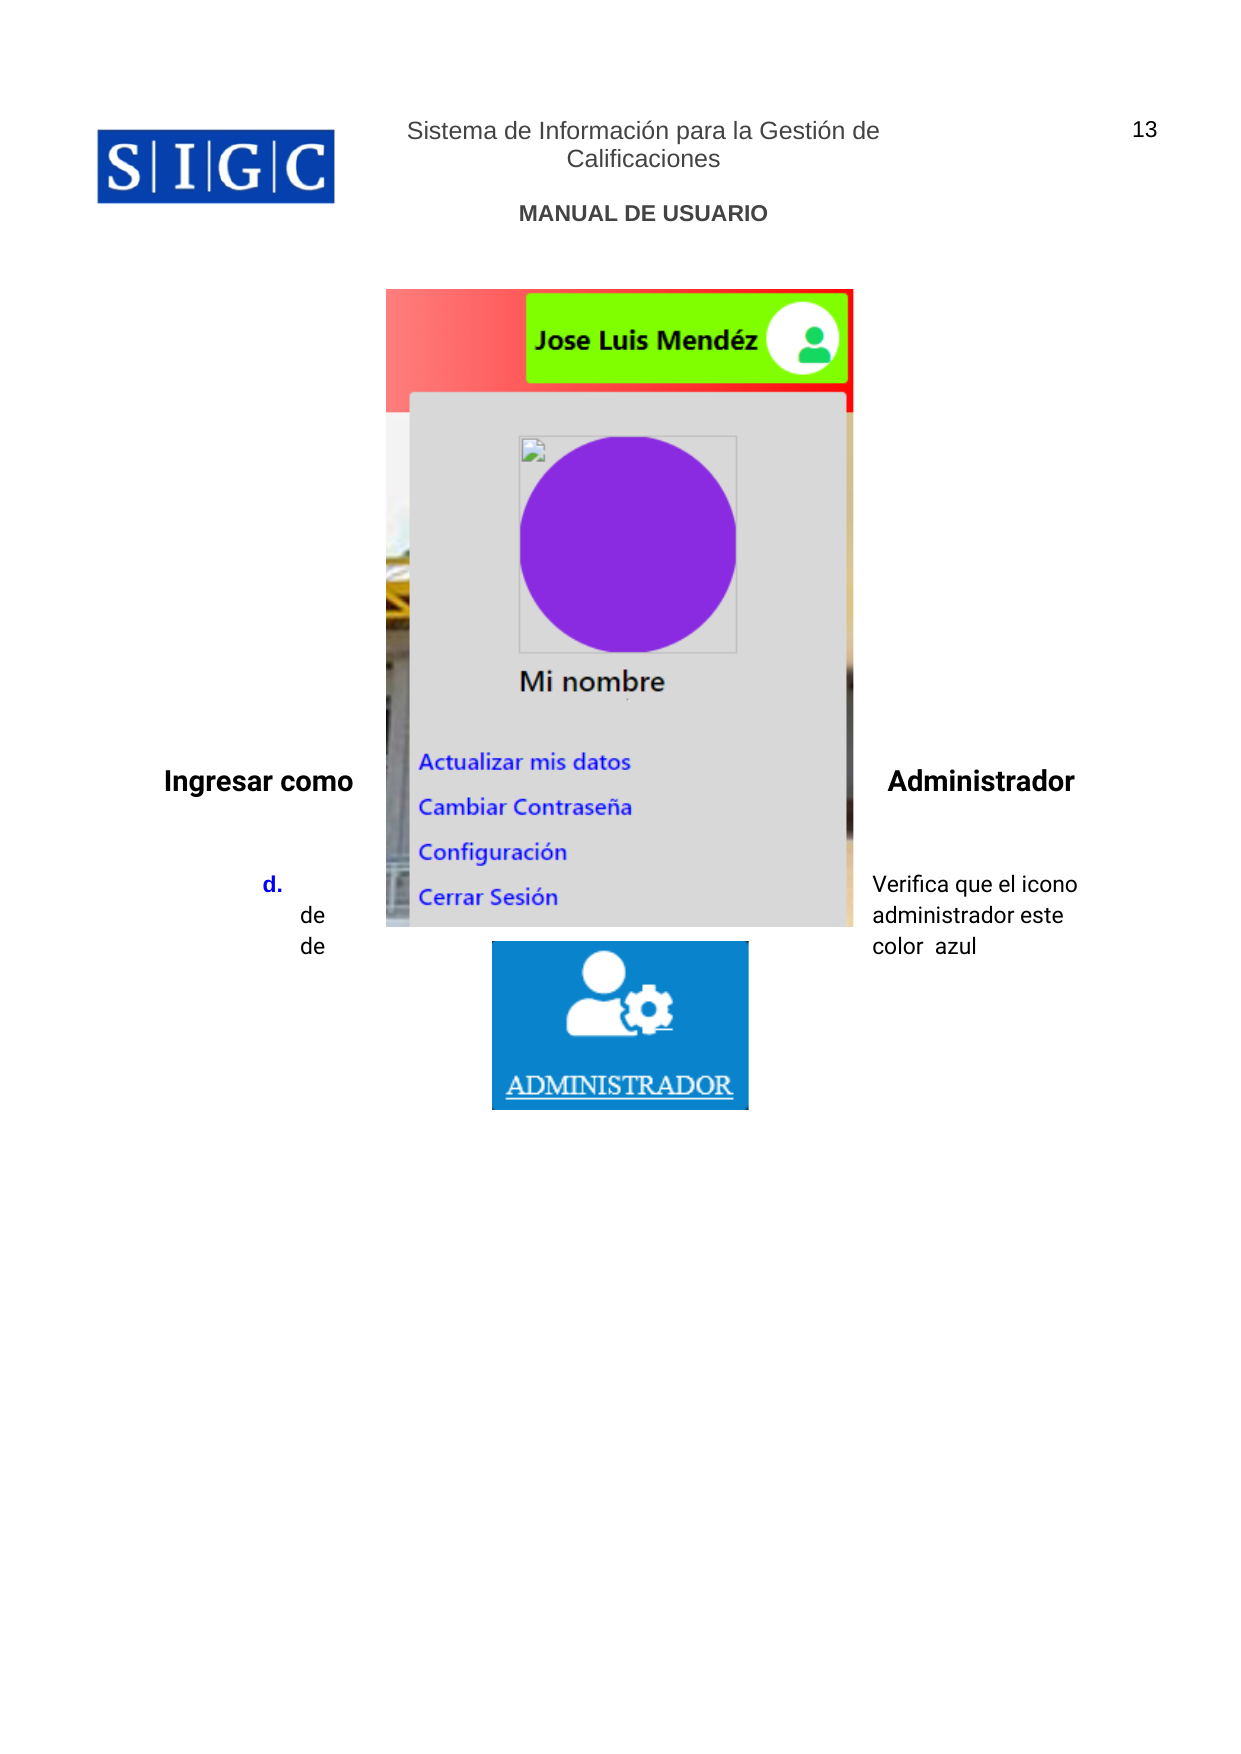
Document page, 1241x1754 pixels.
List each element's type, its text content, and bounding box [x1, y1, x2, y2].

list Verifica que el icono de administrador este de color azul [262, 871, 1090, 1155]
picture [492, 941, 749, 1110]
subtitle Ingresar como Administrador [150, 764, 386, 798]
picture [92, 126, 337, 208]
picture [386, 289, 854, 927]
subtitle Ingresar como Administrador [854, 764, 1090, 798]
